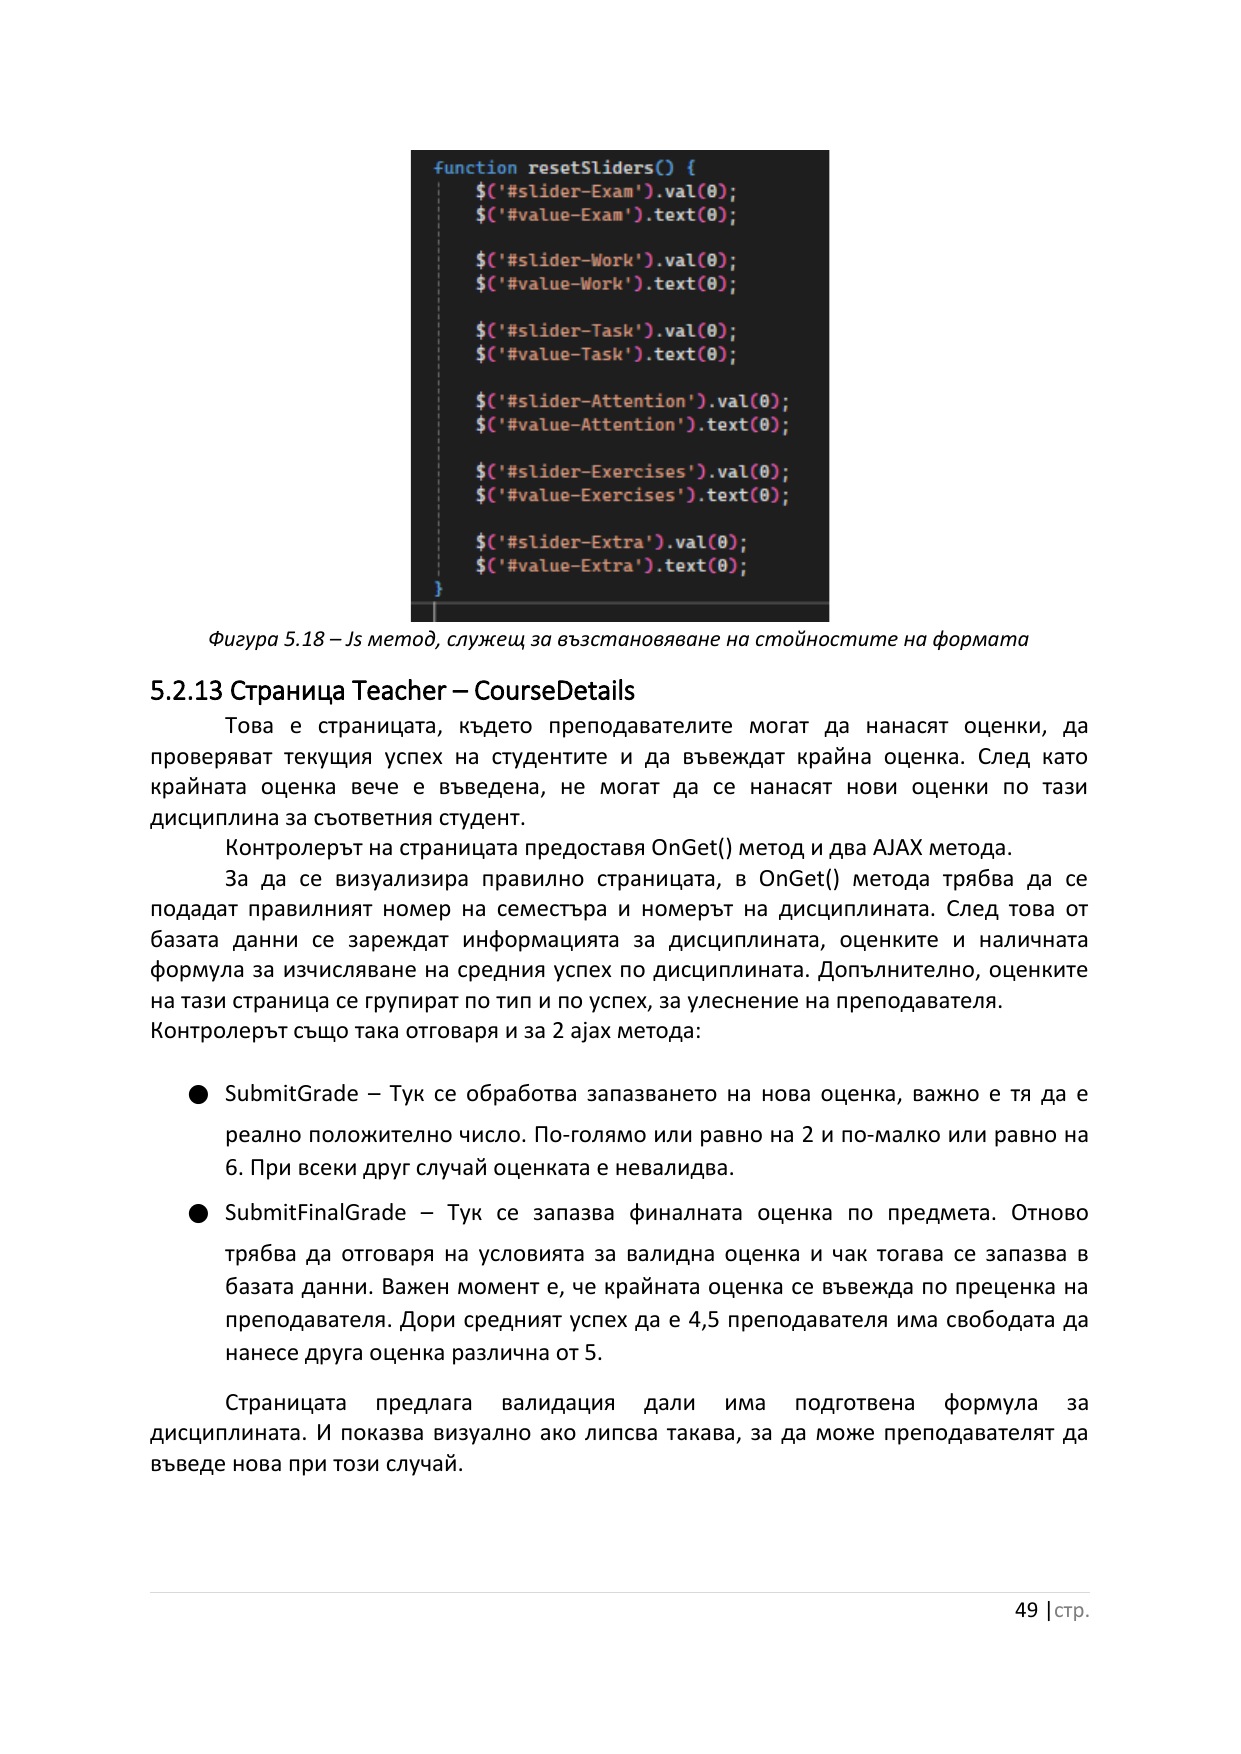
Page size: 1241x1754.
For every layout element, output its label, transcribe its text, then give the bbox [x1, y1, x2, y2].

picture [410, 150, 830, 622]
text Контролерът също така отговаря и за 2 ajax метода: [150, 1014, 1090, 1045]
text За да се визуализира правилно страницата, в OnGet() метода трябва да се подадат правилният номер на семестъра и номерът на дисциплината. След това от базата данни се зареждат информацията за дисциплината, оценките и наличната формула за изчисляване на средния успех по дисциплината. Допълнително, оценките на тази страница се групират по тип и по успех, за улеснение на преподавателя. [150, 862, 1090, 1014]
text Страницата предлага валидация дали има подготвена формула за дисциплината. И показва визуално ако липсва такава, за да може преподавателят да въведе нова при този случай. [150, 1386, 1090, 1477]
list SubmitFinalGrade – Тук се запазва финалната оценка по предмета. Отново трябва да отговаря на условията за валидна оценка и чак тогава се запазва в базата данни. Важен момент е, че крайната оценка се въвежда по преценка на преподавателя. Дори средният успех да е 4,5 преподавателя има свободата да нанесе друга оценка различна от 5. [187, 1184, 1090, 1367]
list SubmitGrade – Тук се обработва запазването на нова оценка, важно е тя да е реално положително число. По-голямо или равно на 2 и по-малко или равно на 6. При всеки друг случай оценката е невалидва. [187, 1064, 1090, 1181]
text Това е страницата, където преподавателите могат да нанасят оценки, да проверяват текущия успех на студентите и да въвеждат крайна оценка. След като крайната оценка вече е въведена, не могат да се нанасят нови оценки по тази дисциплина за съответния студент. [150, 709, 1090, 831]
subtitle 5.2.13 Страница Teacher – CourseDetails [150, 671, 1090, 707]
text Контролерът на страницата предоставя OnGet() метод и два AJAX метода. [150, 831, 1090, 862]
